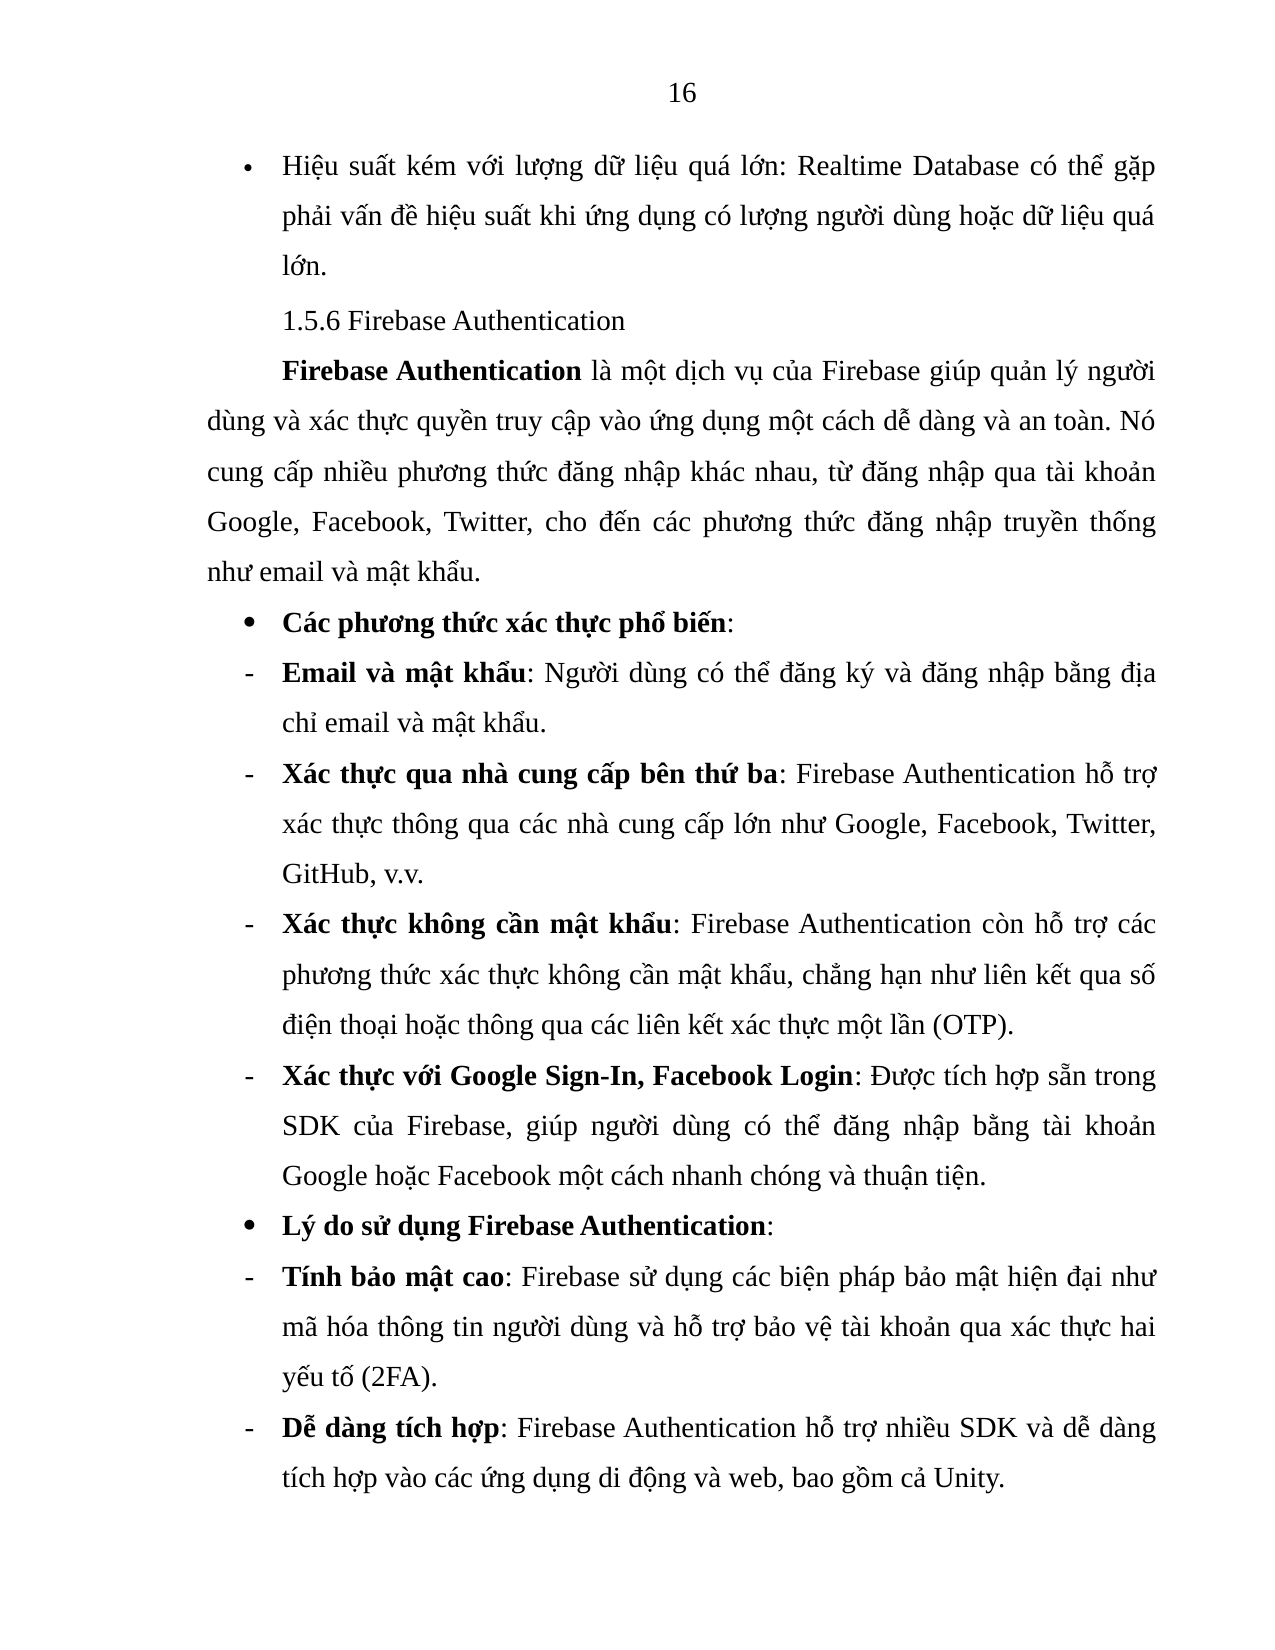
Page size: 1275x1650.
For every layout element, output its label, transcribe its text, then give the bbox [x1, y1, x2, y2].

list Xác thực với Google Sign-In, Facebook Login: Được tích hợp sẵn trong SDK của Firebase, giúp người dùng có thể đăng nhập bằng tài khoản Google hoặc Facebook một cách nhanh chóng và thuận tiện. [244, 1058, 1157, 1192]
list Email và mật khẩu: Người dùng có thể đăng ký và đăng nhập bằng địa chỉ email và mật khẩu. [244, 655, 1157, 739]
list Lý do sử dụng Firebase Authentication: [244, 1208, 1157, 1242]
list Tính bảo mật cao: Firebase sử dụng các biện pháp bảo mật hiện đại như mã hóa thông tin người dùng và hỗ trợ bảo vệ tài khoản qua xác thực hai yếu tố (2FA). [244, 1259, 1157, 1393]
list Dễ dàng tích hợp: Firebase Authentication hỗ trợ nhiều SDK và dễ dàng tích hợp vào các ứng dụng di động và web, bao gồm cả Unity. [244, 1410, 1157, 1494]
list Các phương thức xác thực phổ biến: [244, 605, 1157, 638]
list Xác thực qua nhà cung cấp bên thứ ba: Firebase Authentication hỗ trợ xác thực thông qua các nhà cung cấp lớn như Google, Facebook, Twitter, GitHub, v.v. [244, 756, 1157, 890]
list Hiệu suất kém với lượng dữ liệu quá lớn: Realtime Database có thể gặp phải vấn đề hiệu suất khi ứng dụng có lượng người dùng hoặc dữ liệu quá lớn. [244, 148, 1157, 282]
subtitle Firebase Authentication [282, 303, 1157, 336]
text Firebase Authentication là một dịch vụ của Firebase giúp quản lý người dùng và xác thực quyền truy cập vào ứng dụng một cách dễ dàng và an toàn. Nó cung cấp nhiều phương thức đăng nhập khác nhau, từ đăng nhập qua tài khoản Google, Facebook, Twitter, cho đến các phương thức đăng nhập truyền thống như email và mật khẩu. [207, 353, 1157, 588]
list Xác thực không cần mật khẩu: Firebase Authentication còn hỗ trợ các phương thức xác thực không cần mật khẩu, chẳng hạn như liên kết qua số điện thoại hoặc thông qua các liên kết xác thực một lần (OTP). [244, 907, 1157, 1041]
